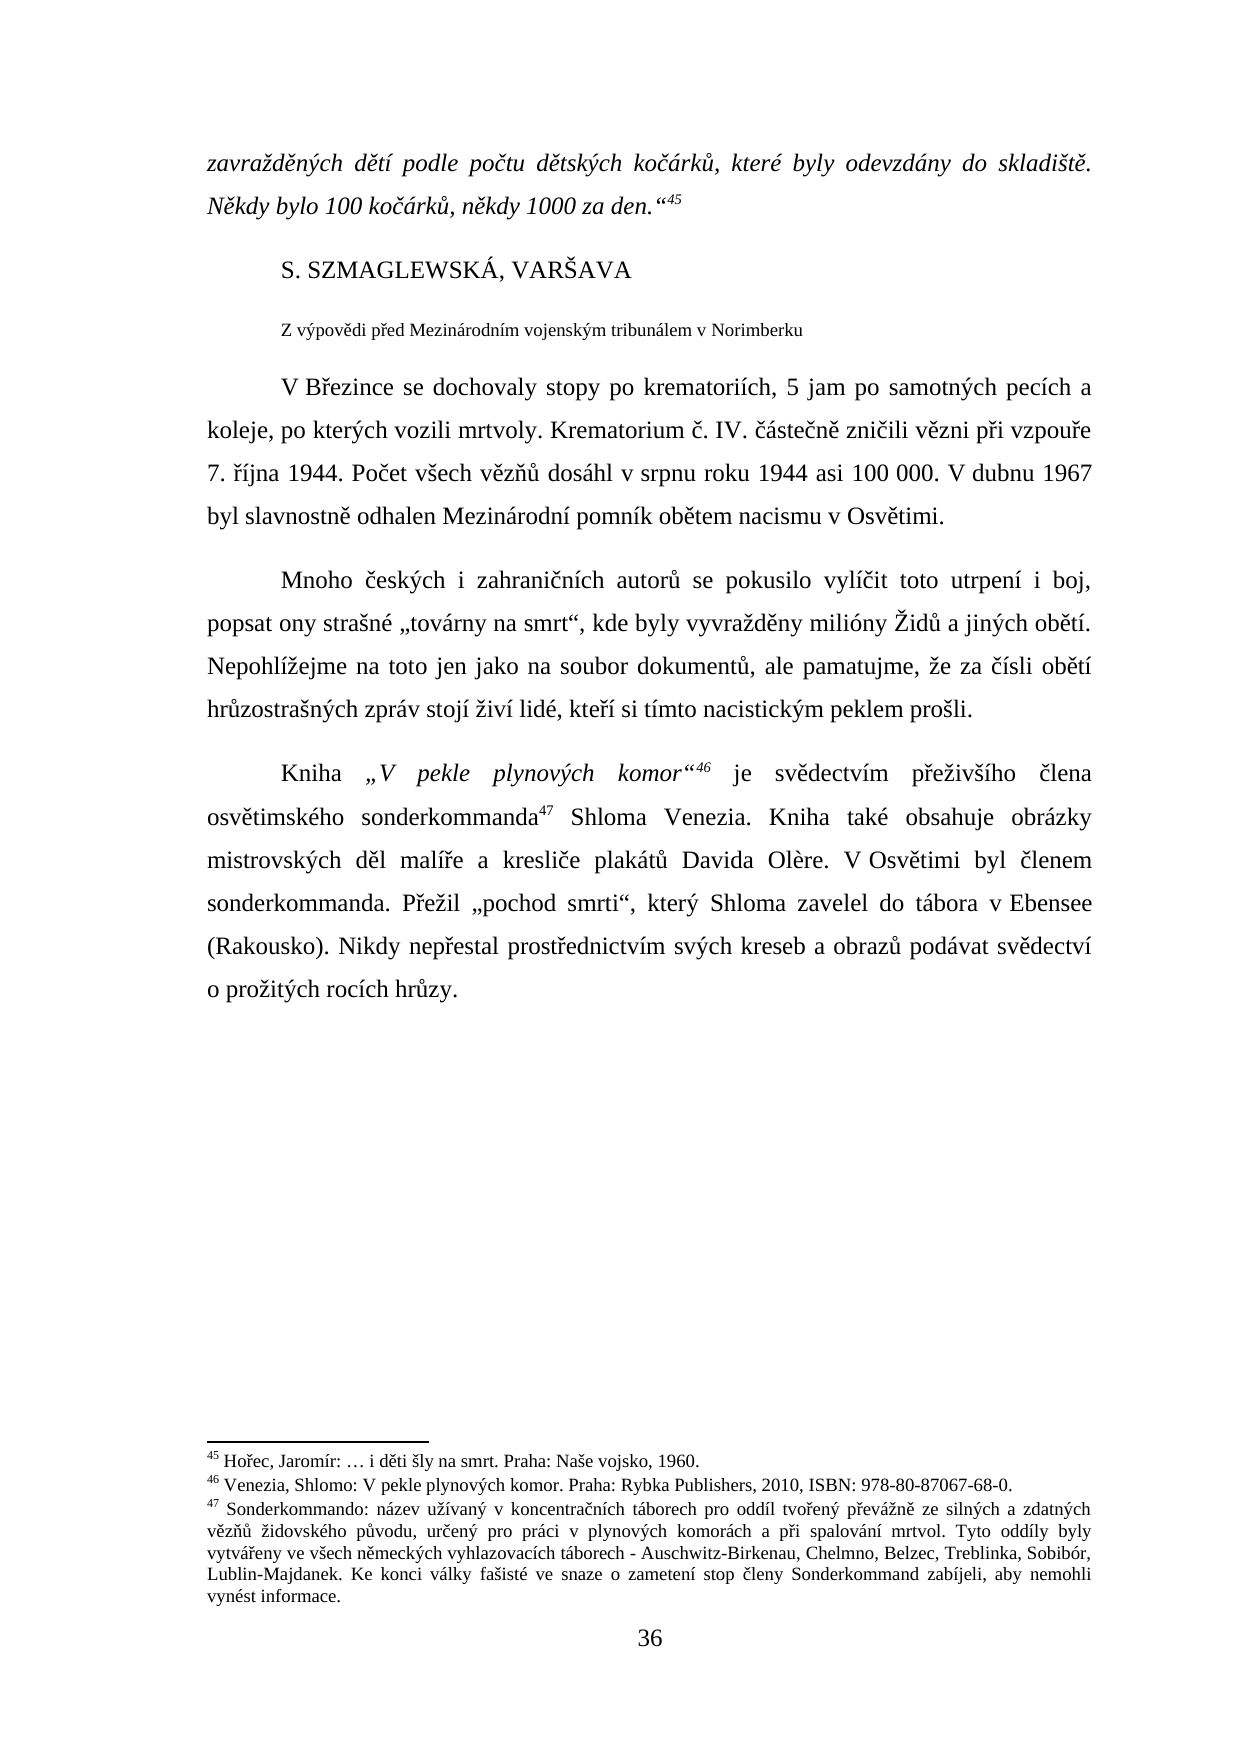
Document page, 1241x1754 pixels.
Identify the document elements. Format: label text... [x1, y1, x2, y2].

text V Březince se dochovaly stopy po krematoriích, 5 jam po samotných pecích a koleje, po kterých vozili mrtvoly. Krematorium č. IV. částečně zničili vězni při vzpouře 7. října 1944. Počet všech vězňů dosáhl v srpnu roku 1944 asi 100 000. V dubnu 1967 byl slavnostně odhalen Mezinárodní pomník obětem nacismu v Osvětimi. [207, 372, 1092, 530]
text Mnoho českých i zahraničních autorů se pokusilo vylíčit toto utrpení i boj, popsat ony strašné „továrny na smrt“, kde byly vyvražděny milióny Židů a jiných obětí. Nepohlížejme na toto jen jako na soubor dokumentů, ale pamatujme, že za čísli obětí hrůzostrašných zpráv stojí živí lidé, kteří si tímto nacistickým peklem prošli. [207, 565, 1092, 723]
text Z výpovědi před Mezinárodním vojenským tribunálem v Norimberku [207, 319, 1092, 340]
text Kniha „V pekle plynových komor“ je svědectvím přeživšího člena osvětimského sonderkommanda Shloma Venezia. Kniha také obsahuje obrázky mistrovských děl malíře a kresliče plakátů Davida Olère. V Osvětimi byl členem sonderkommanda. Přežil „pochod smrti“, který Shloma zavelel do tábora v Ebensee (Rakousko). Nikdy nepřestal prostřednictvím svých kreseb a obrazů podávat svědectví o prožitých rocích hrůzy. [207, 758, 1092, 1003]
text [207, 148, 1092, 219]
text S. SZMAGLEWSKÁ, VARŠAVA [207, 255, 1092, 283]
